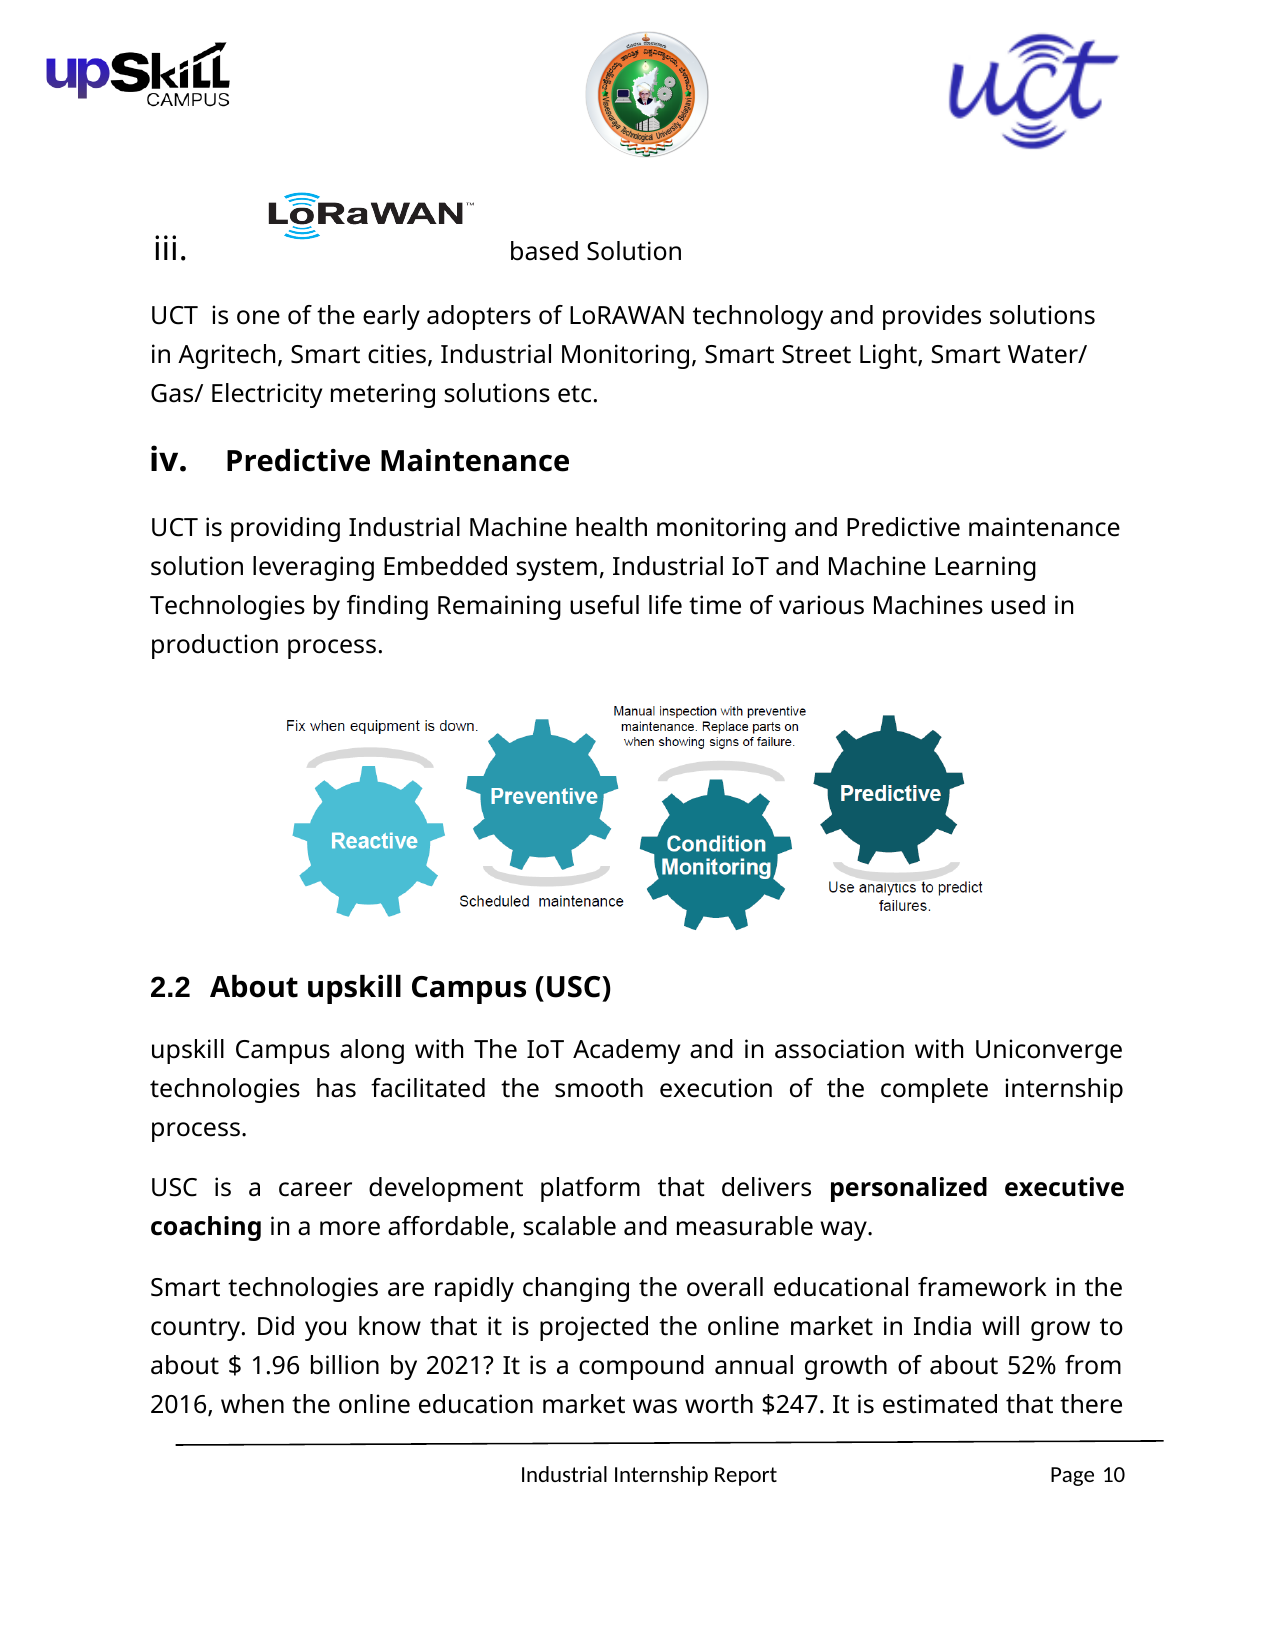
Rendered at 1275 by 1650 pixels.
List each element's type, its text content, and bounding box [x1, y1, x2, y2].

picture [946, 25, 1125, 151]
text UCT is providing Industrial Machine health monitoring and Predictive maintenance solution leveraging Embedded system, Industrial IoT and Machine Learning Technologies by finding Remaining useful life time of various Machines used in production process. [150, 509, 1125, 661]
text upskill Campus along with The IoT Academy and in association with Uniconverge technologies has facilitated the smooth execution of the complete internship process. [150, 1031, 1125, 1144]
picture [225, 161, 503, 261]
picture [582, 30, 712, 159]
text UCT is one of the early adopters of LoRAWAN technology and provides solutions in Agritech, Smart cities, Industrial Monitoring, Smart Street Light, Smart Water/ Gas/ Electricity metering solutions etc. [150, 298, 1125, 410]
picture [15, 30, 261, 110]
picture [281, 686, 994, 938]
list Predictive Maintenance [187, 436, 1125, 482]
text USC is a career development platform that delivers personalized executive coaching in a more affordable, scalable and measurable way. [150, 1170, 1125, 1243]
subtitle About upskill Campus (USC) [150, 967, 1125, 1006]
